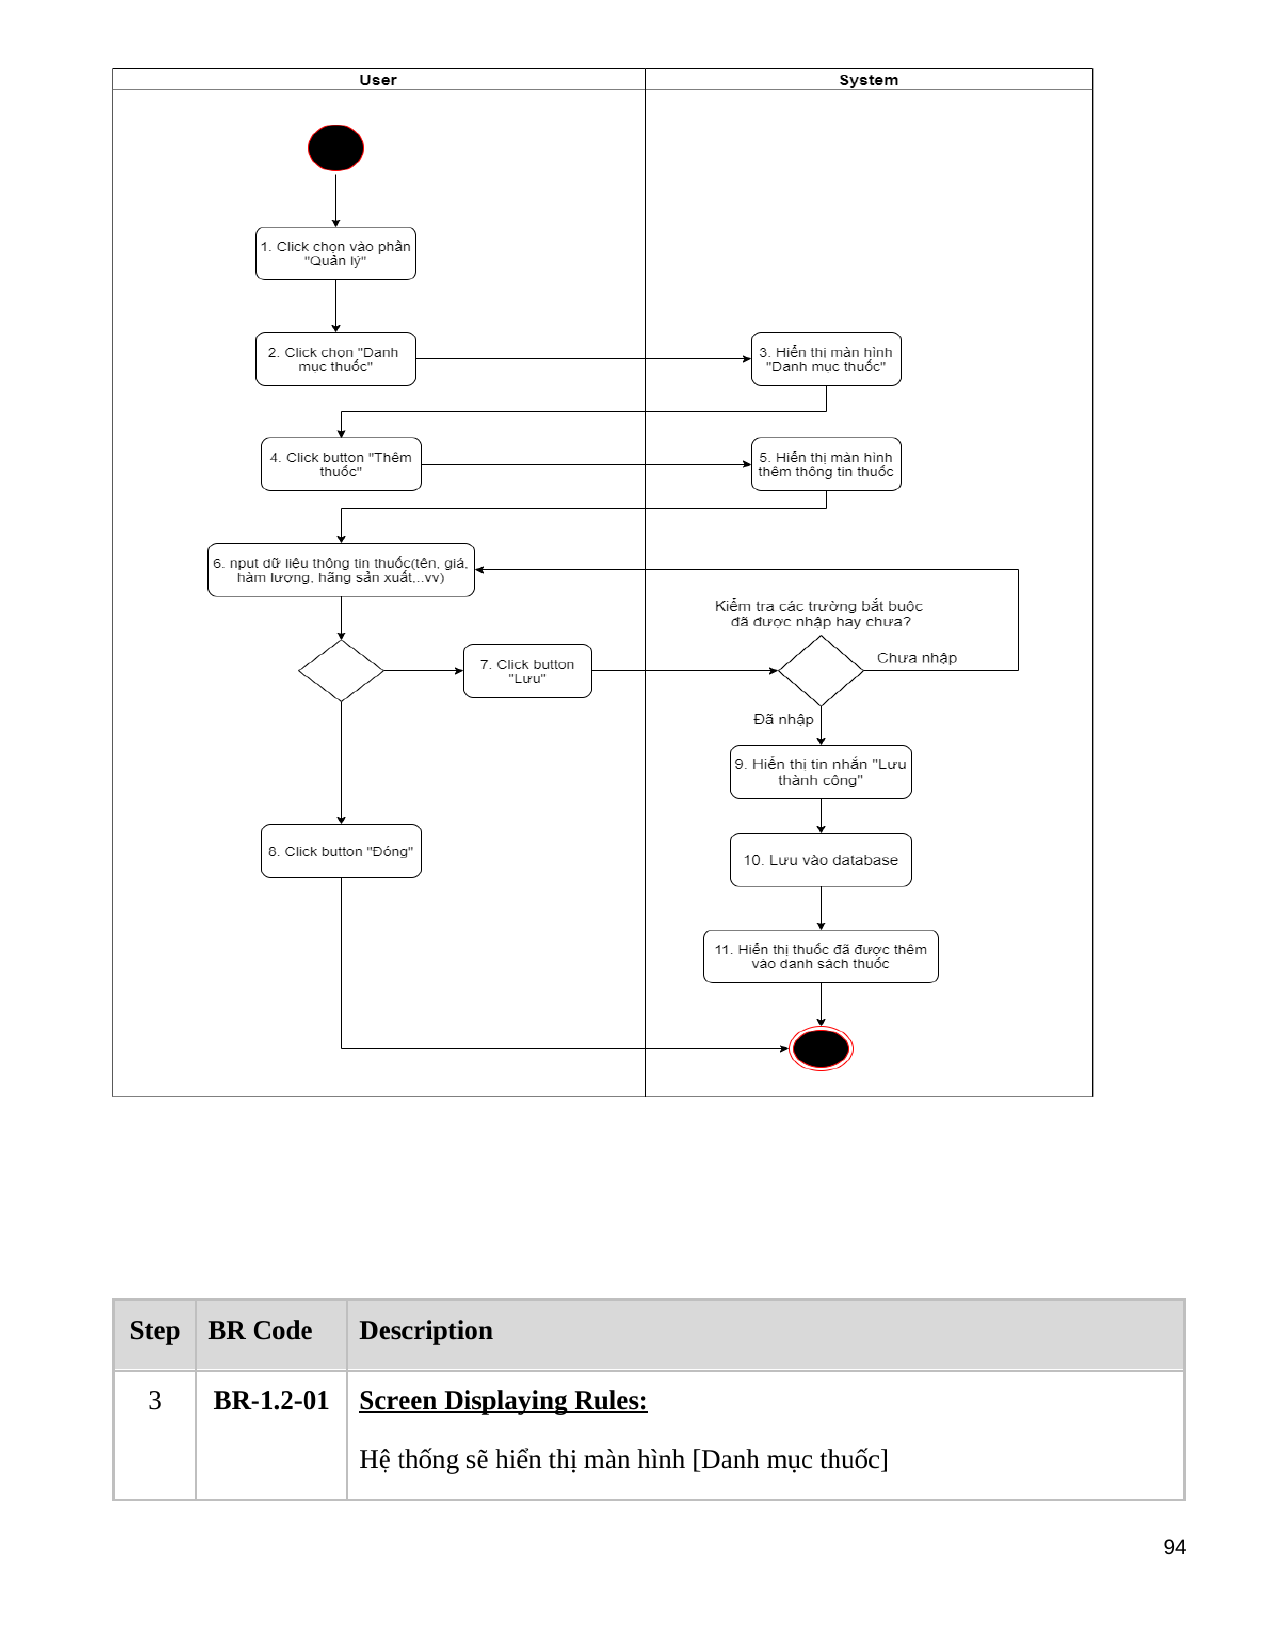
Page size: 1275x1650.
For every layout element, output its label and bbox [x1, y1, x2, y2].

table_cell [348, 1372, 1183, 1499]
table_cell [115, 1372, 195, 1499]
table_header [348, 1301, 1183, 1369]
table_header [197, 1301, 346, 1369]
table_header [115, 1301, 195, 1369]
picture [112, 68, 1094, 1097]
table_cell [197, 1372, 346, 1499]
